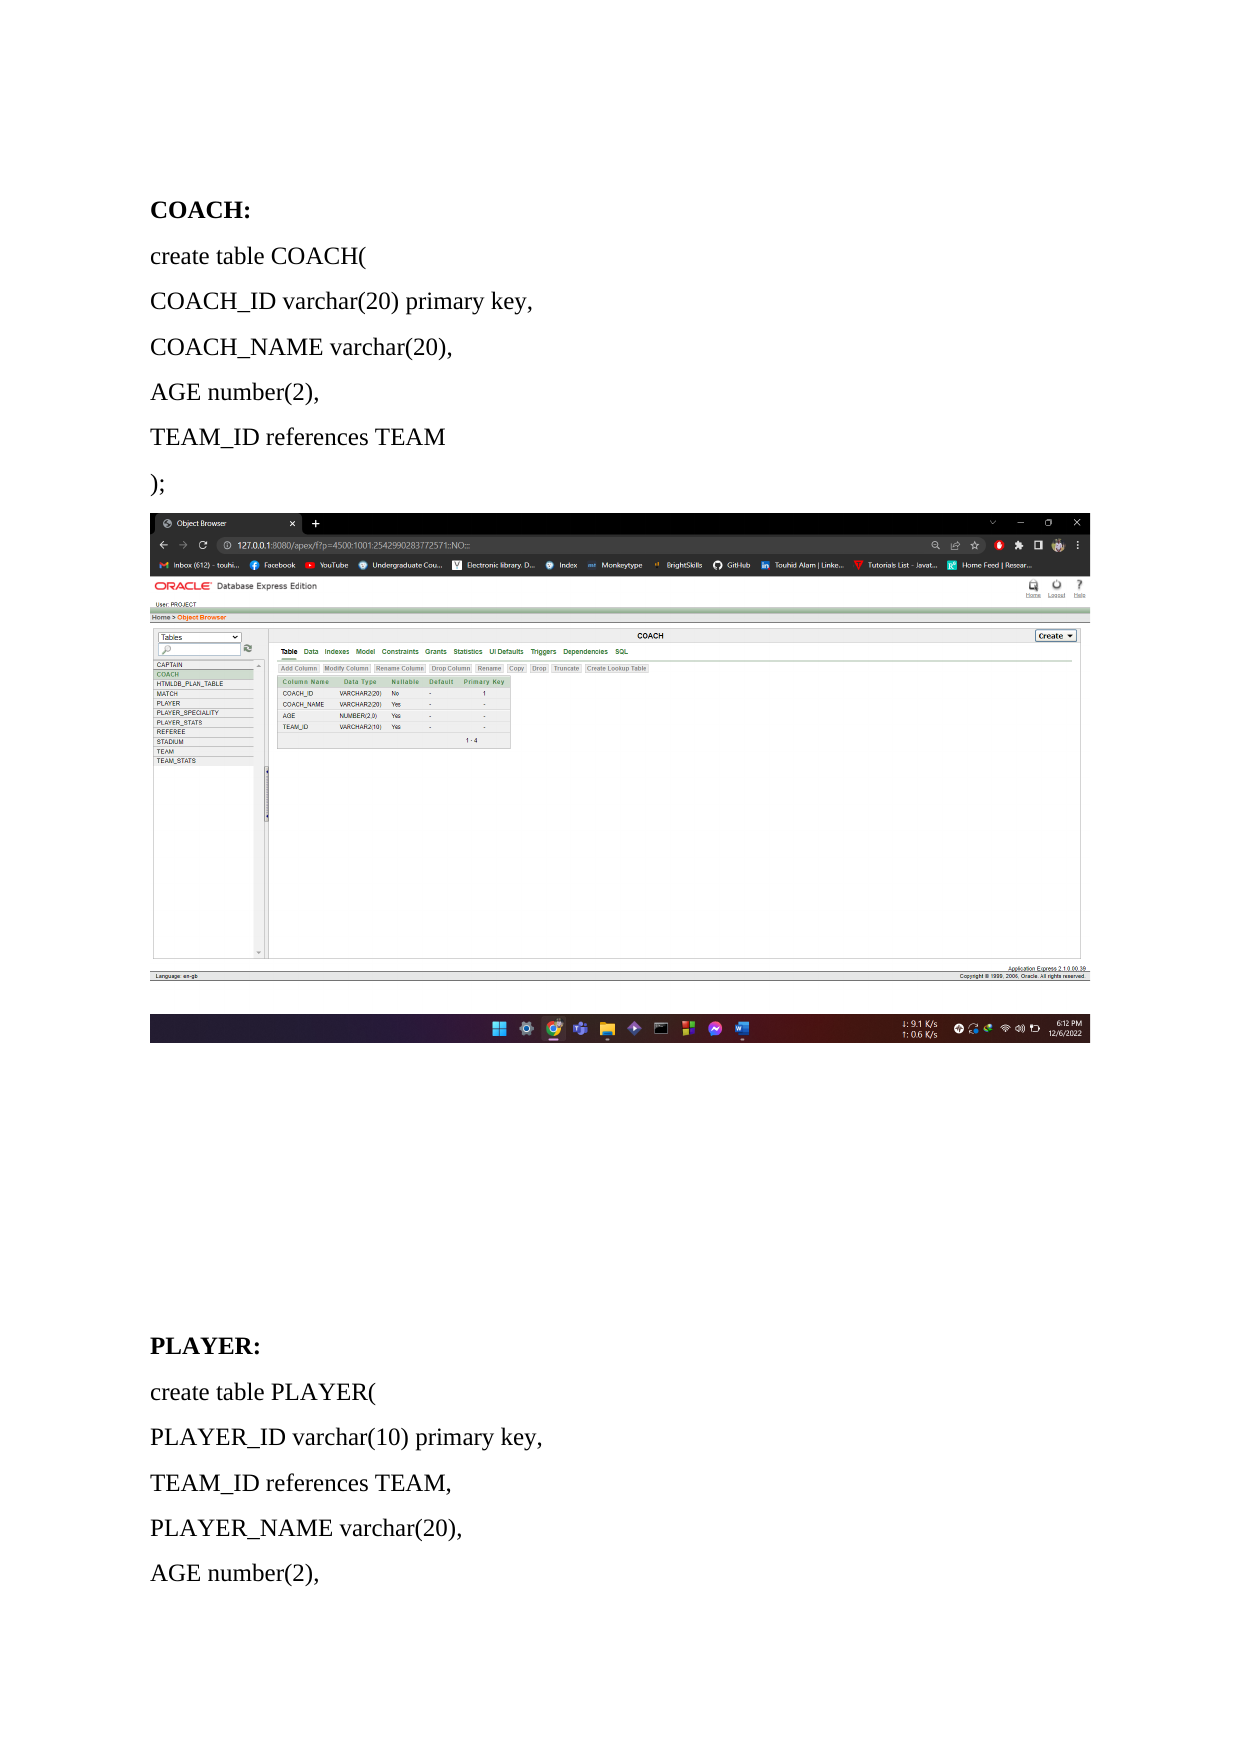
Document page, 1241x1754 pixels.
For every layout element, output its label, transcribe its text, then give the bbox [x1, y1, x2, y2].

text create table PLAYER( [150, 1377, 1090, 1406]
picture [150, 513, 1091, 1043]
text AGE number(2), [150, 1558, 1090, 1587]
text PLAYER_NAME varchar(20), [150, 1513, 1090, 1542]
text create table COACH( [150, 241, 1090, 269]
text PLAYER: [150, 1331, 1090, 1360]
text COACH_NAME varchar(20), [150, 332, 1090, 360]
text PLAYER_ID varchar(10) primary key, [150, 1422, 1090, 1451]
text COACH: [150, 195, 1090, 224]
text COACH_ID varchar(20) primary key, [150, 286, 1090, 315]
text TEAM_ID references TEAM [150, 422, 1090, 451]
text AGE number(2), [150, 377, 1090, 406]
text TEAM_ID references TEAM, [150, 1468, 1090, 1496]
text ); [150, 468, 1090, 497]
